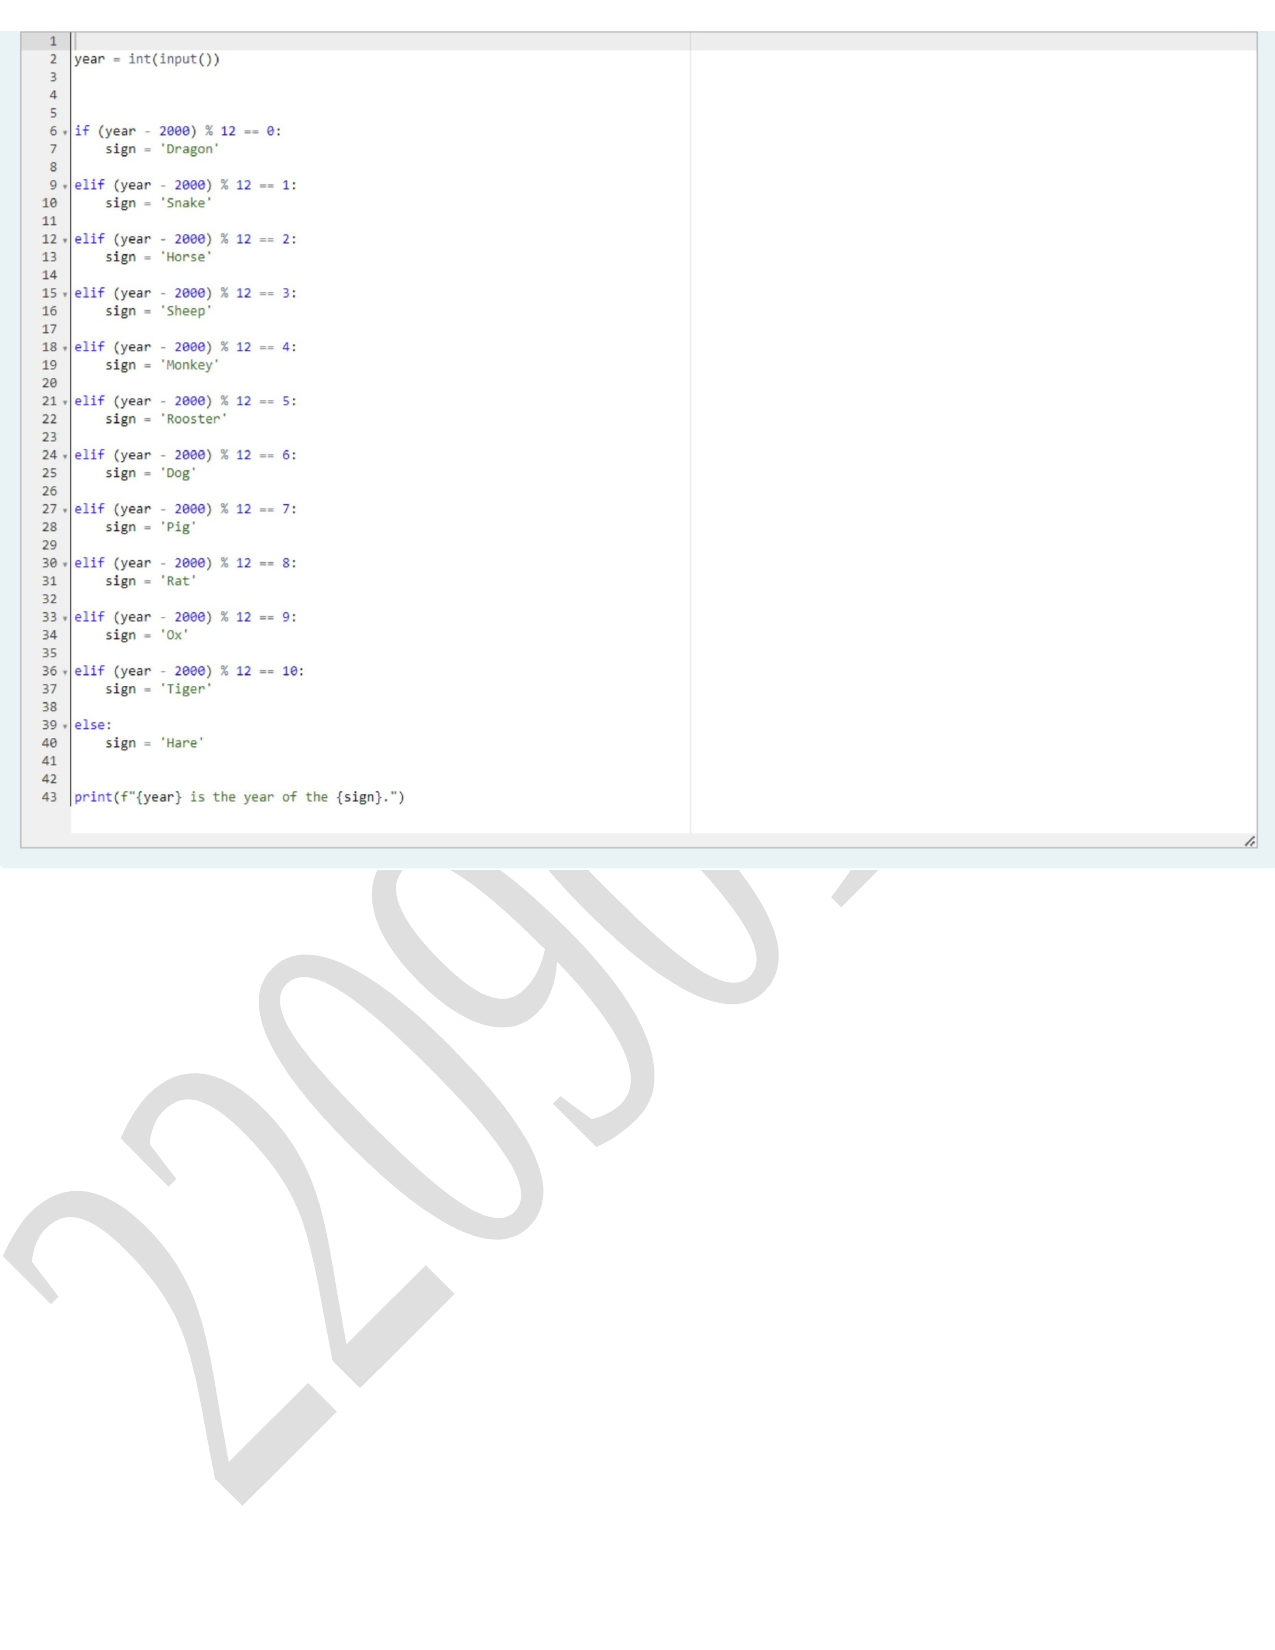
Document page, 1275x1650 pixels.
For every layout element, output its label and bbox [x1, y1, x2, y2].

picture [0, 31, 1275, 870]
